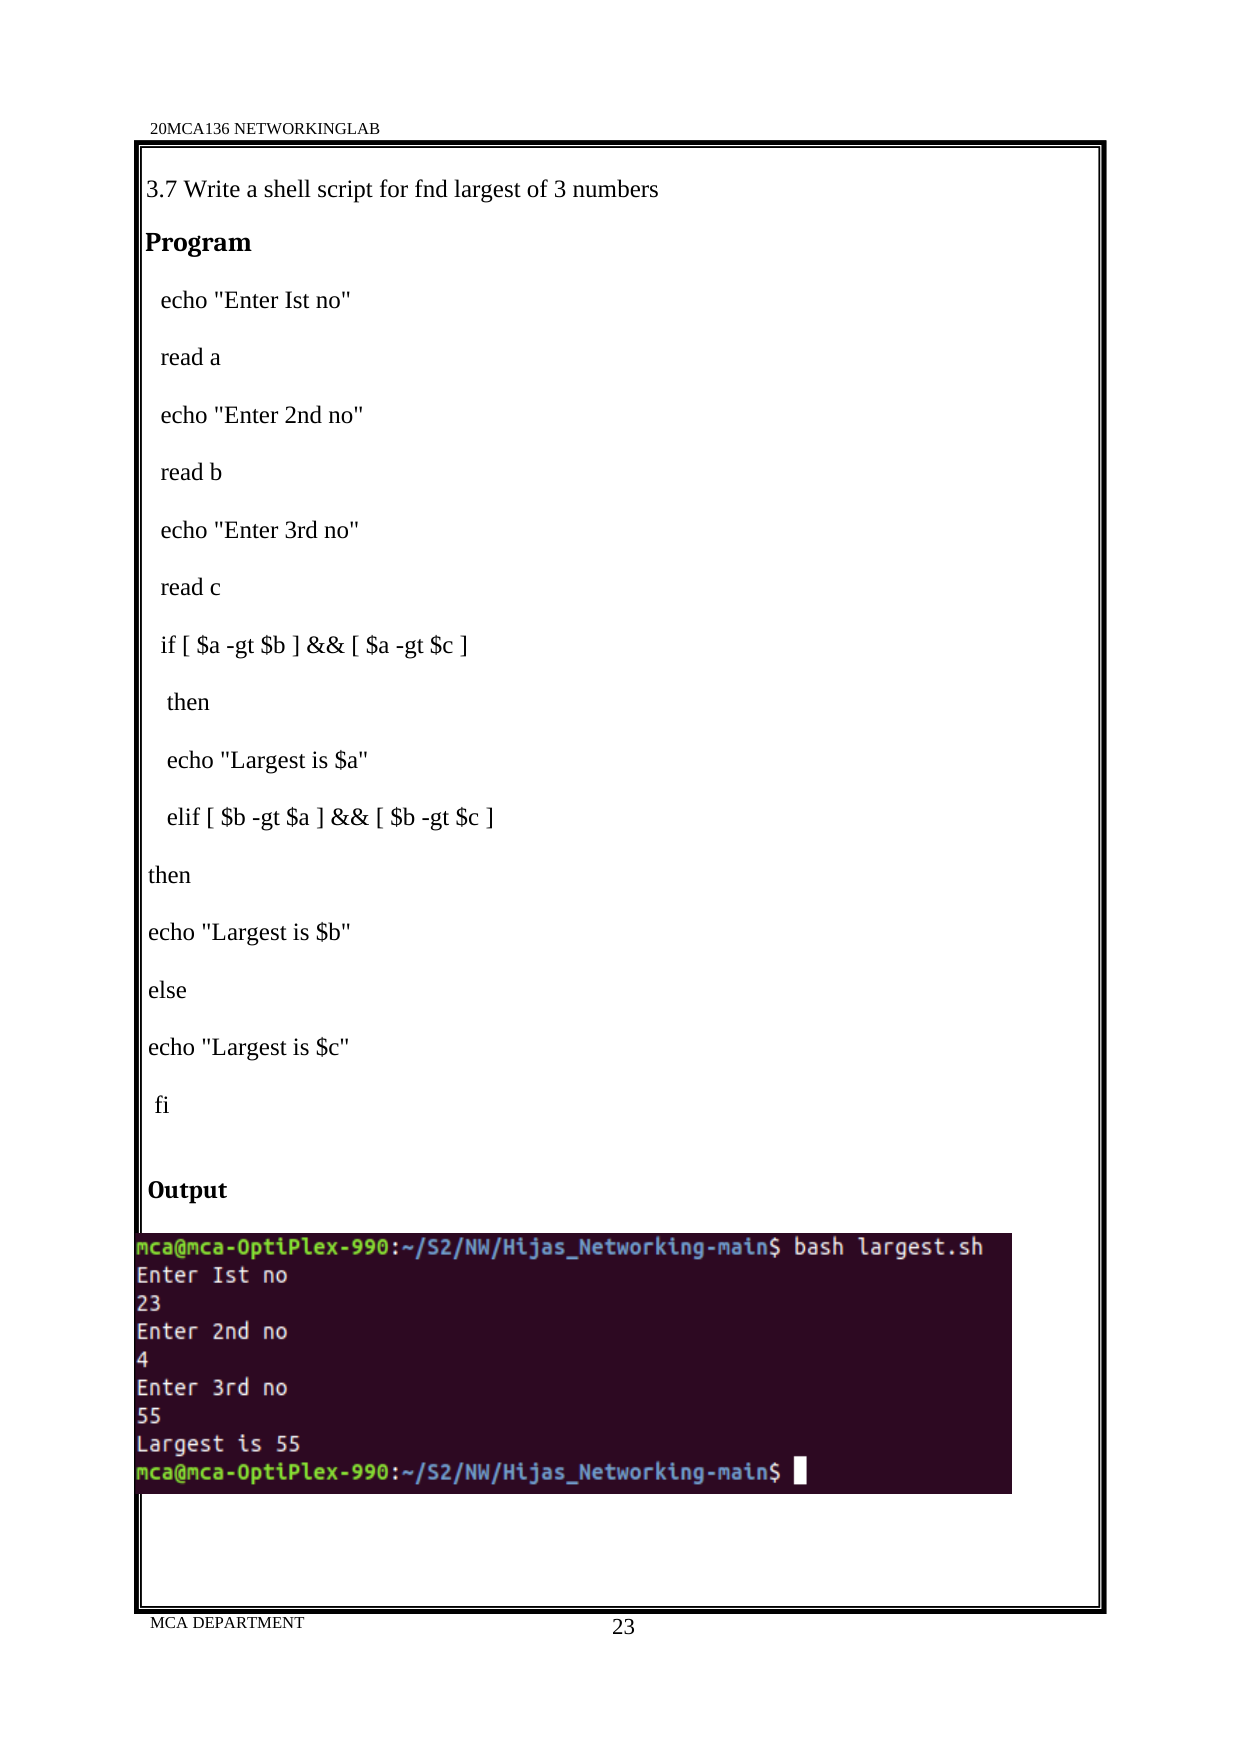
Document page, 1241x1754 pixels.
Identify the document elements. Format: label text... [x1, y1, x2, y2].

text fi [135, 1090, 1105, 1118]
text echo "Largest is $b" [135, 917, 1105, 946]
text Output [135, 1176, 1105, 1205]
text then [135, 687, 1105, 716]
text if [ $a -gt $b ] && [ $a -gt $c ] [135, 630, 1105, 658]
text echo "Largest is $c" [135, 1032, 1105, 1061]
text echo "Enter 2nd no" [135, 400, 1105, 428]
text echo "Largest is $a" [135, 745, 1105, 773]
text elif [ $b -gt $a ] && [ $b -gt $c ] [135, 802, 1105, 831]
text echo "Enter 3rd no" [135, 515, 1105, 543]
text echo "Enter Ist no" [135, 285, 1105, 313]
picture [135, 1233, 1012, 1494]
text 3.7 Write a shell script for fnd largest of 3 numbers [135, 174, 1105, 203]
text Program [135, 227, 1105, 258]
text read a [135, 342, 1105, 371]
text read b [135, 457, 1105, 486]
text then [135, 860, 1105, 888]
text read c [135, 572, 1105, 601]
text else [135, 975, 1105, 1003]
